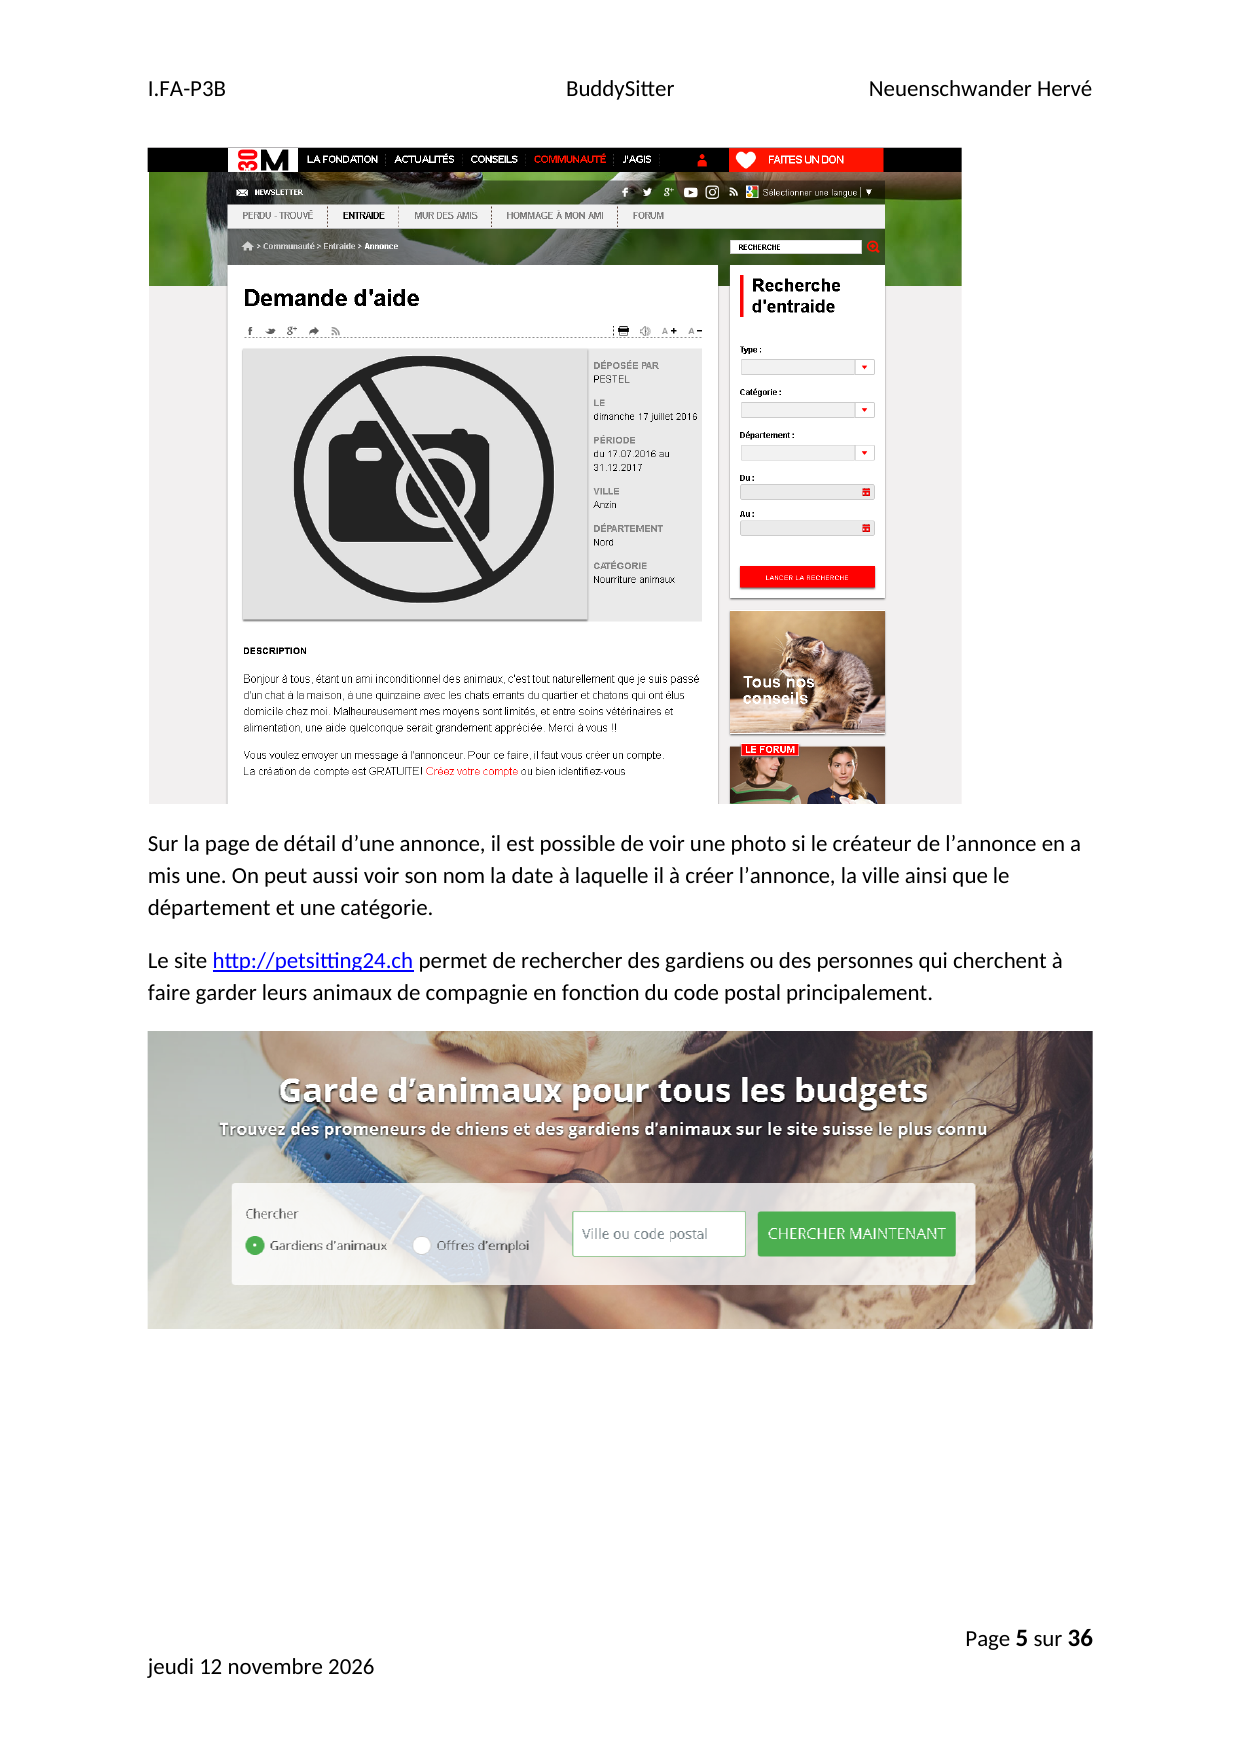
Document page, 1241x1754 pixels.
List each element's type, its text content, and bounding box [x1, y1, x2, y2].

picture [147, 1031, 1093, 1329]
text Sur la page de détail d’une annonce, il est possible de voir une photo si le créateur de l’annonce en a mis une. On peut aussi voir son nom la date à laquelle il à créer l’annonce, la ville ainsi que le département et une catégorie. [148, 829, 1093, 921]
text Le site http://petsitting24.ch permet de rechercher des gardiens ou des personnes qui cherchent à faire garder leurs animaux de compagnie en fonction du code postal principalement. [148, 946, 1093, 1006]
picture [147, 147, 962, 804]
